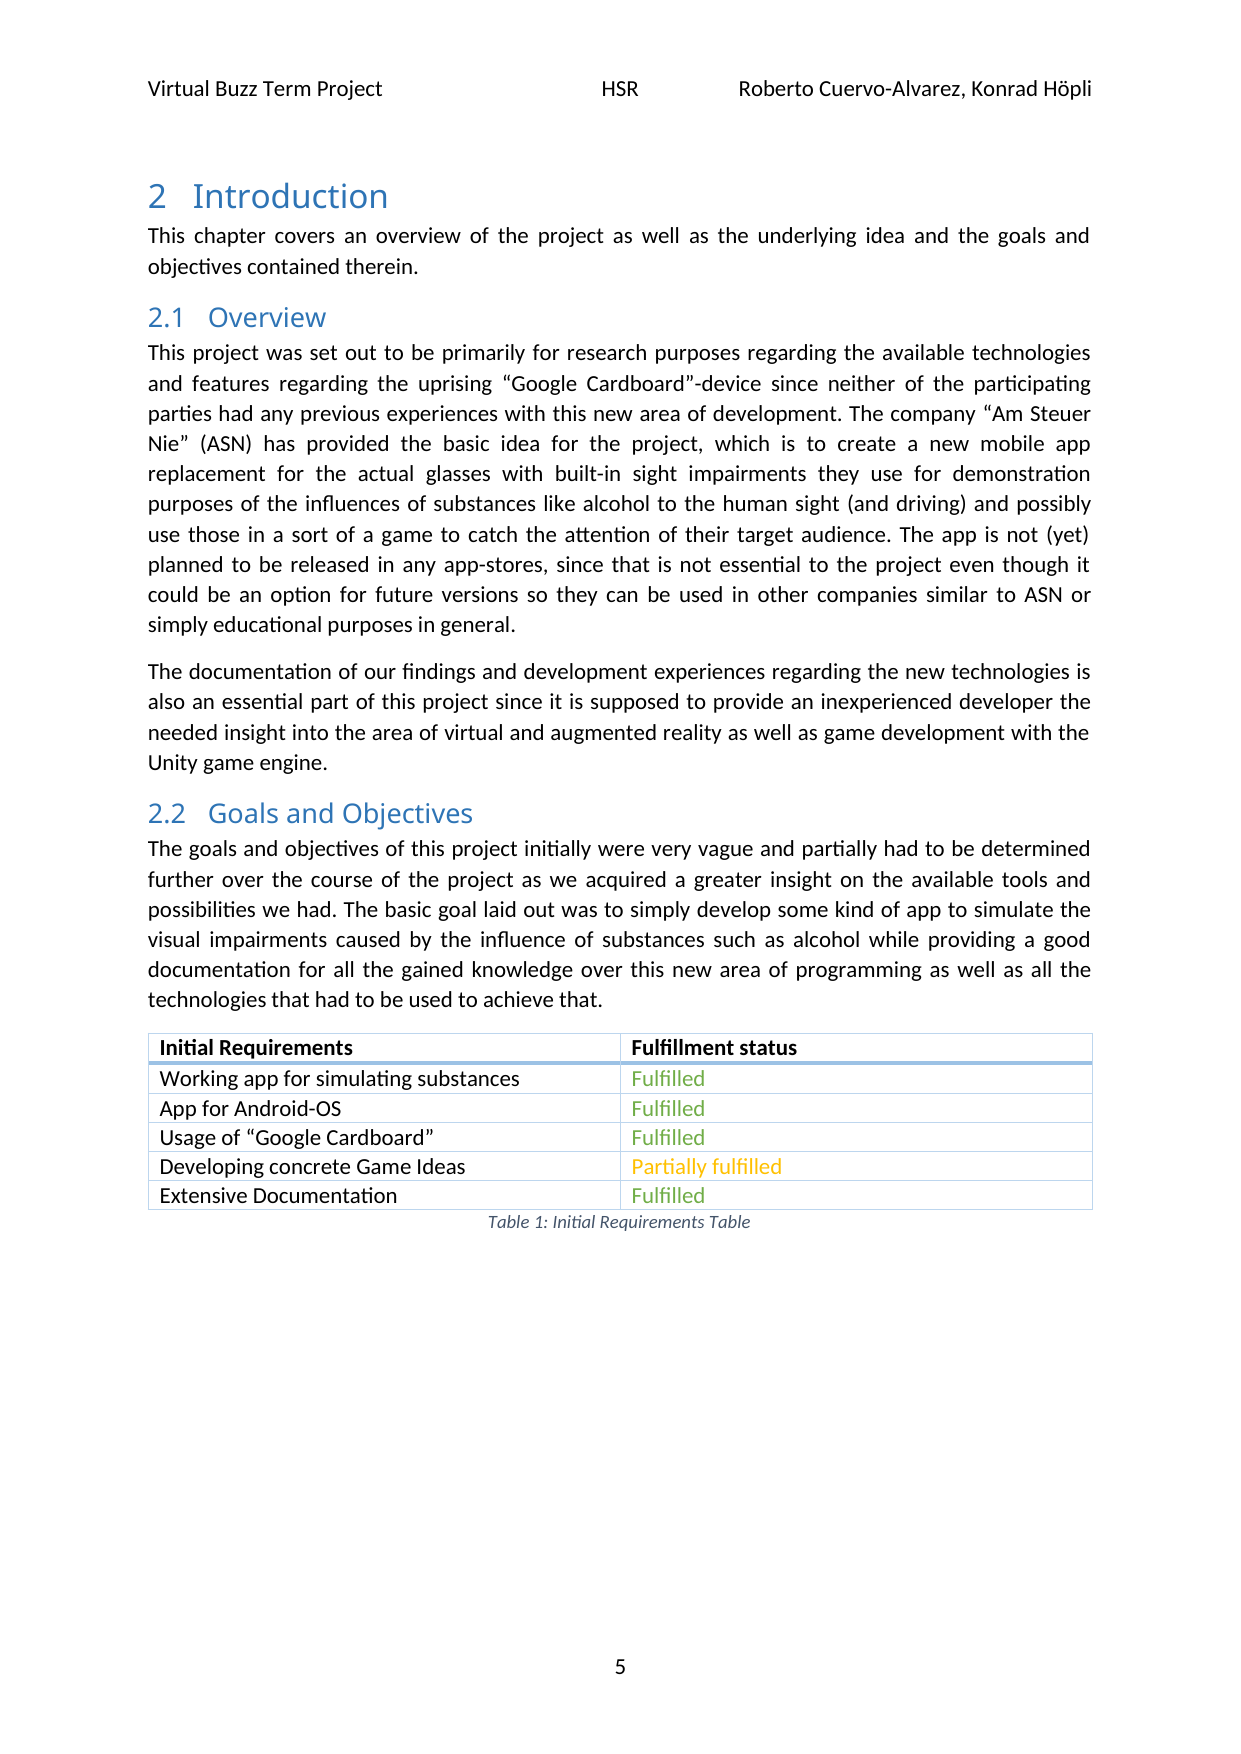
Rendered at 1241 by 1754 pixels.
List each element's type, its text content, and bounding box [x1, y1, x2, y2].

subtitle Overview [148, 299, 1093, 336]
text This project was set out to be primarily for research purposes regarding the available technologies and features regarding the uprising “Google Cardboard”-device since neither of the participating parties had any previous experiences with this new area of development. The company “Am Steuer Nie” (ASN) has provided the basic idea for the project, which is to create a new mobile app replacement for the actual glasses with built-in sight impairments they use for demonstration purposes of the influences of substances like alcohol to the human sight (and driving) and possibly use those in a sort of a game to catch the attention of their target audience. The app is not (yet) planned to be released in any app-stores, since that is not essential to the project even though it could be an option for future versions so they can be used in other companies similar to ASN or simply educational purposes in general. [148, 338, 1093, 638]
subtitle Introduction [148, 173, 1093, 218]
table_cell Usage of “Google Cardboard” [149, 1123, 620, 1151]
table_cell Fulfilled [621, 1094, 1092, 1122]
table_header Initial Requirements [149, 1034, 620, 1061]
table_cell Working app for simulating substances [149, 1065, 620, 1093]
text This chapter covers an overview of the project as well as the underlying idea and the goals and objectives contained therein. [148, 222, 1093, 280]
text The goals and objectives of this project initially were very vague and partially had to be determined further over the course of the project as we acquired a greater insight on the available tools and possibilities we had. The basic goal laid out was to simply develop some kind of app to simulate the visual impairments caused by the influence of substances such as alcohol while providing a good documentation for all the gained knowledge over this new area of programming as well as all the technologies that had to be used to achieve that. [148, 834, 1093, 1013]
table_cell Fulfilled [621, 1181, 1092, 1209]
table_cell Partially fulfilled [621, 1152, 1092, 1180]
text The documentation of our findings and development experiences regarding the new technologies is also an essential part of this project since it is supposed to provide an inexperienced developer the needed insight into the area of virtual and augmented reality as well as game development with the Unity game engine. [148, 657, 1093, 776]
table_cell Fulfilled [621, 1123, 1092, 1151]
table_cell Fulfilled [621, 1065, 1092, 1093]
table_cell App for Android-OS [149, 1094, 620, 1122]
text Table 1: Initial Requirements Table [148, 1210, 1093, 1233]
table_cell Developing concrete Game Ideas [149, 1152, 620, 1180]
table_cell Extensive Documentation [149, 1181, 620, 1209]
table_header Fulfillment status [621, 1034, 1092, 1061]
subtitle Goals and Objectives [148, 795, 1093, 832]
